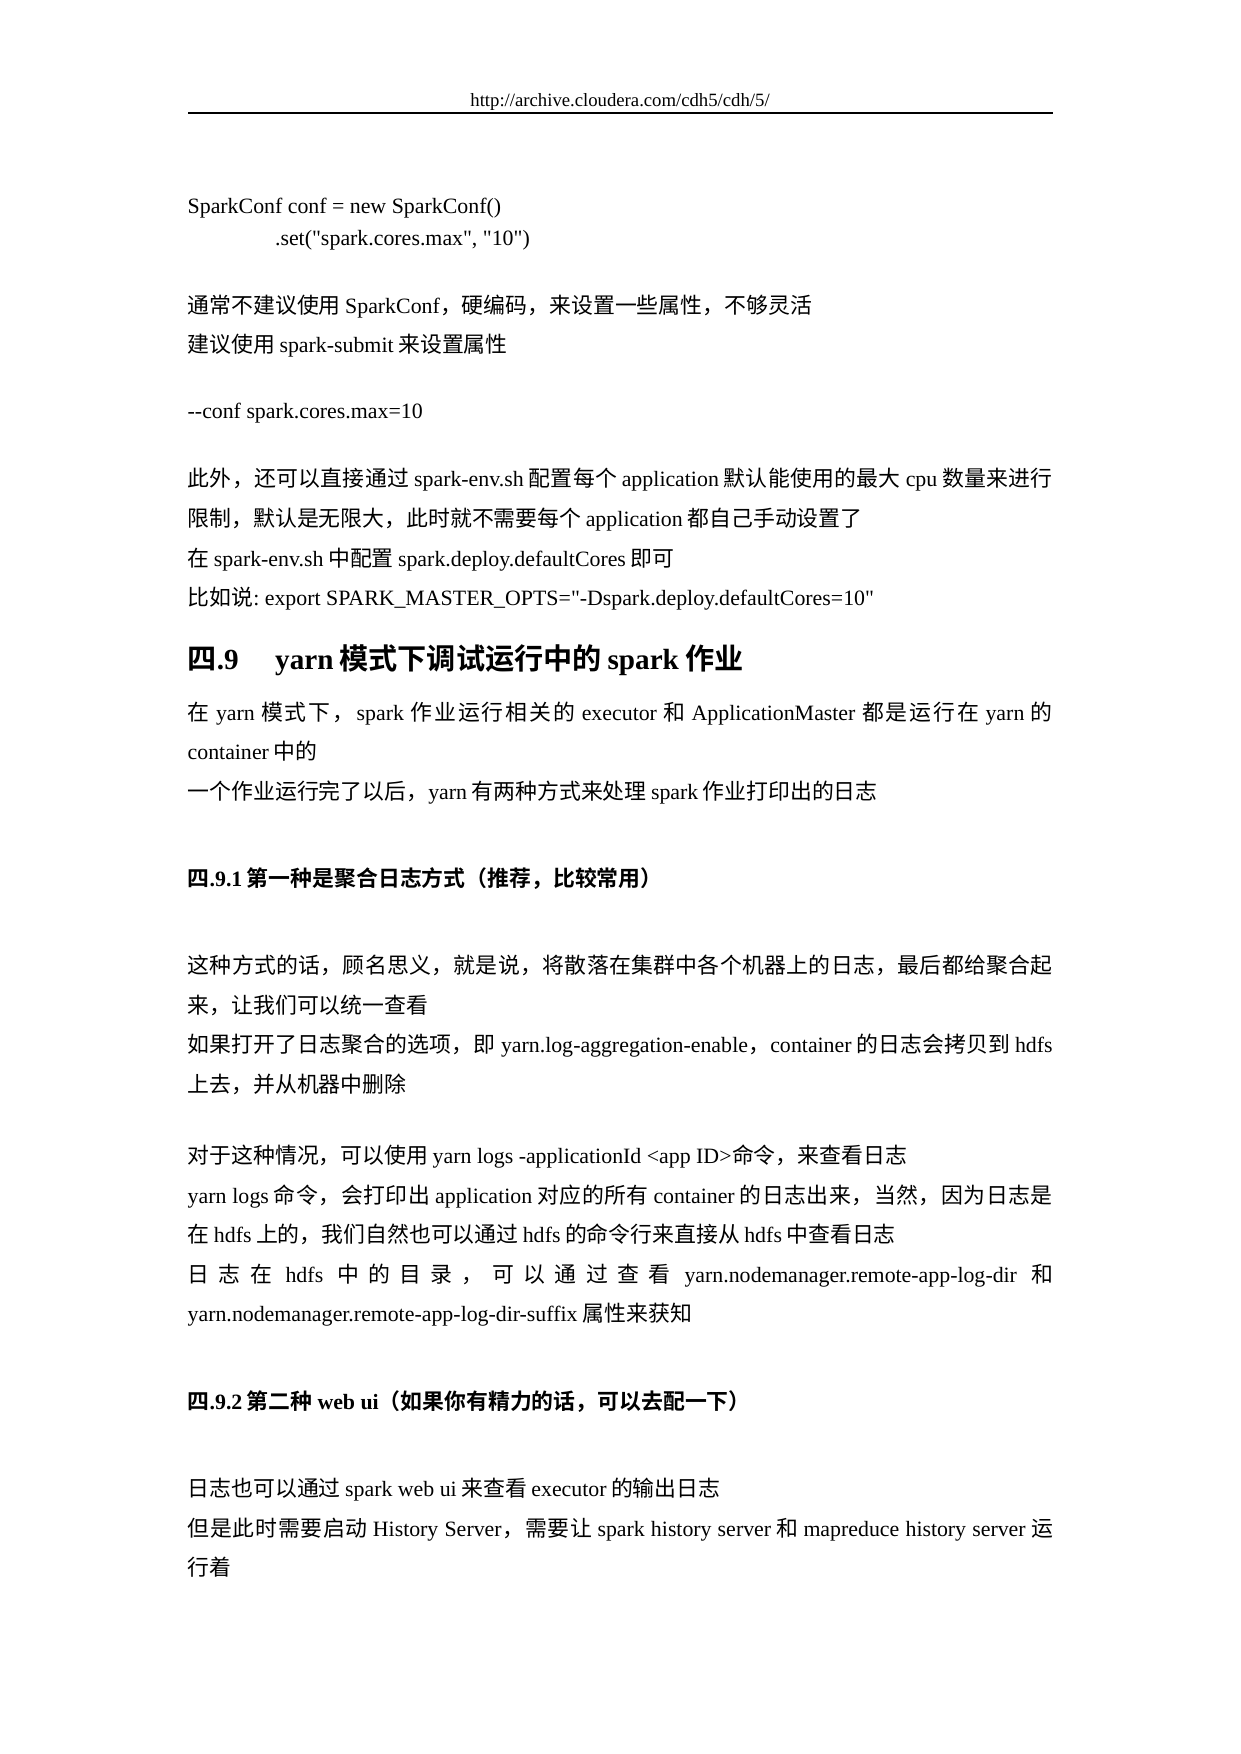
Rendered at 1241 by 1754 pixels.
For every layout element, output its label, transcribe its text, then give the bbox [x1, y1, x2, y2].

text SparkConf conf = new SparkConf() [187, 193, 1053, 219]
subtitle yarn模式下调试运行中的spark作业 [187, 636, 1053, 678]
text yarn logs命令，会打印出application对应的所有container的日志出来，当然，因为日志是在hdfs上的，我们自然也可以通过hdfs的命令行来直接从hdfs中查看日志 [187, 1178, 1053, 1249]
text 日志也可以通过spark web ui来查看executor的输出日志 [187, 1471, 1053, 1503]
text .set("spark.cores.max", "10") [187, 225, 1053, 250]
text 建议使用spark-submit来设置属性 [187, 327, 1053, 359]
text 如果打开了日志聚合的选项，即yarn.log-aggregation-enable，container的日志会拷贝到hdfs上去，并从机器中删除 [187, 1027, 1053, 1099]
text 但是此时需要启动History Server，需要让spark history server和mapreduce history server运行着 [187, 1511, 1053, 1582]
text 比如说: export SPARK_MASTER_OPTS="-Dspark.deploy.defaultCores=10" [187, 580, 1053, 612]
text 日志在hdfs中的目录，可以通过查看yarn.nodemanager.remote-app-log-dir和yarn.nodemanager.remote-app-log-dir-suffix属性来获知 [187, 1257, 1053, 1328]
text --conf spark.cores.max=10 [187, 398, 1053, 424]
text 通常不建议使用SparkConf，硬编码，来设置一些属性，不够灵活 [187, 288, 1053, 319]
subtitle 第一种是聚合日志方式（推荐，比较常用） [187, 861, 1053, 893]
subtitle 第二种 web ui（如果你有精力的话，可以去配一下） [187, 1384, 1053, 1415]
text 在yarn模式下，spark作业运行相关的executor和ApplicationMaster都是运行在yarn的container中的 [187, 694, 1053, 766]
text 此外，还可以直接通过spark-env.sh配置每个application默认能使用的最大cpu数量来进行限制，默认是无限大，此时就不需要每个application都自己手动设置了 [187, 461, 1053, 533]
text 这种方式的话，顾名思义，就是说，将散落在集群中各个机器上的日志，最后都给聚合起来，让我们可以统一查看 [187, 948, 1053, 1019]
text 在spark-env.sh中配置spark.deploy.defaultCores即可 [187, 541, 1053, 572]
text 一个作业运行完了以后，yarn有两种方式来处理spark作业打印出的日志 [187, 774, 1053, 805]
text 对于这种情况，可以使用yarn logs -applicationId <app ID>命令，来查看日志 [187, 1138, 1053, 1170]
